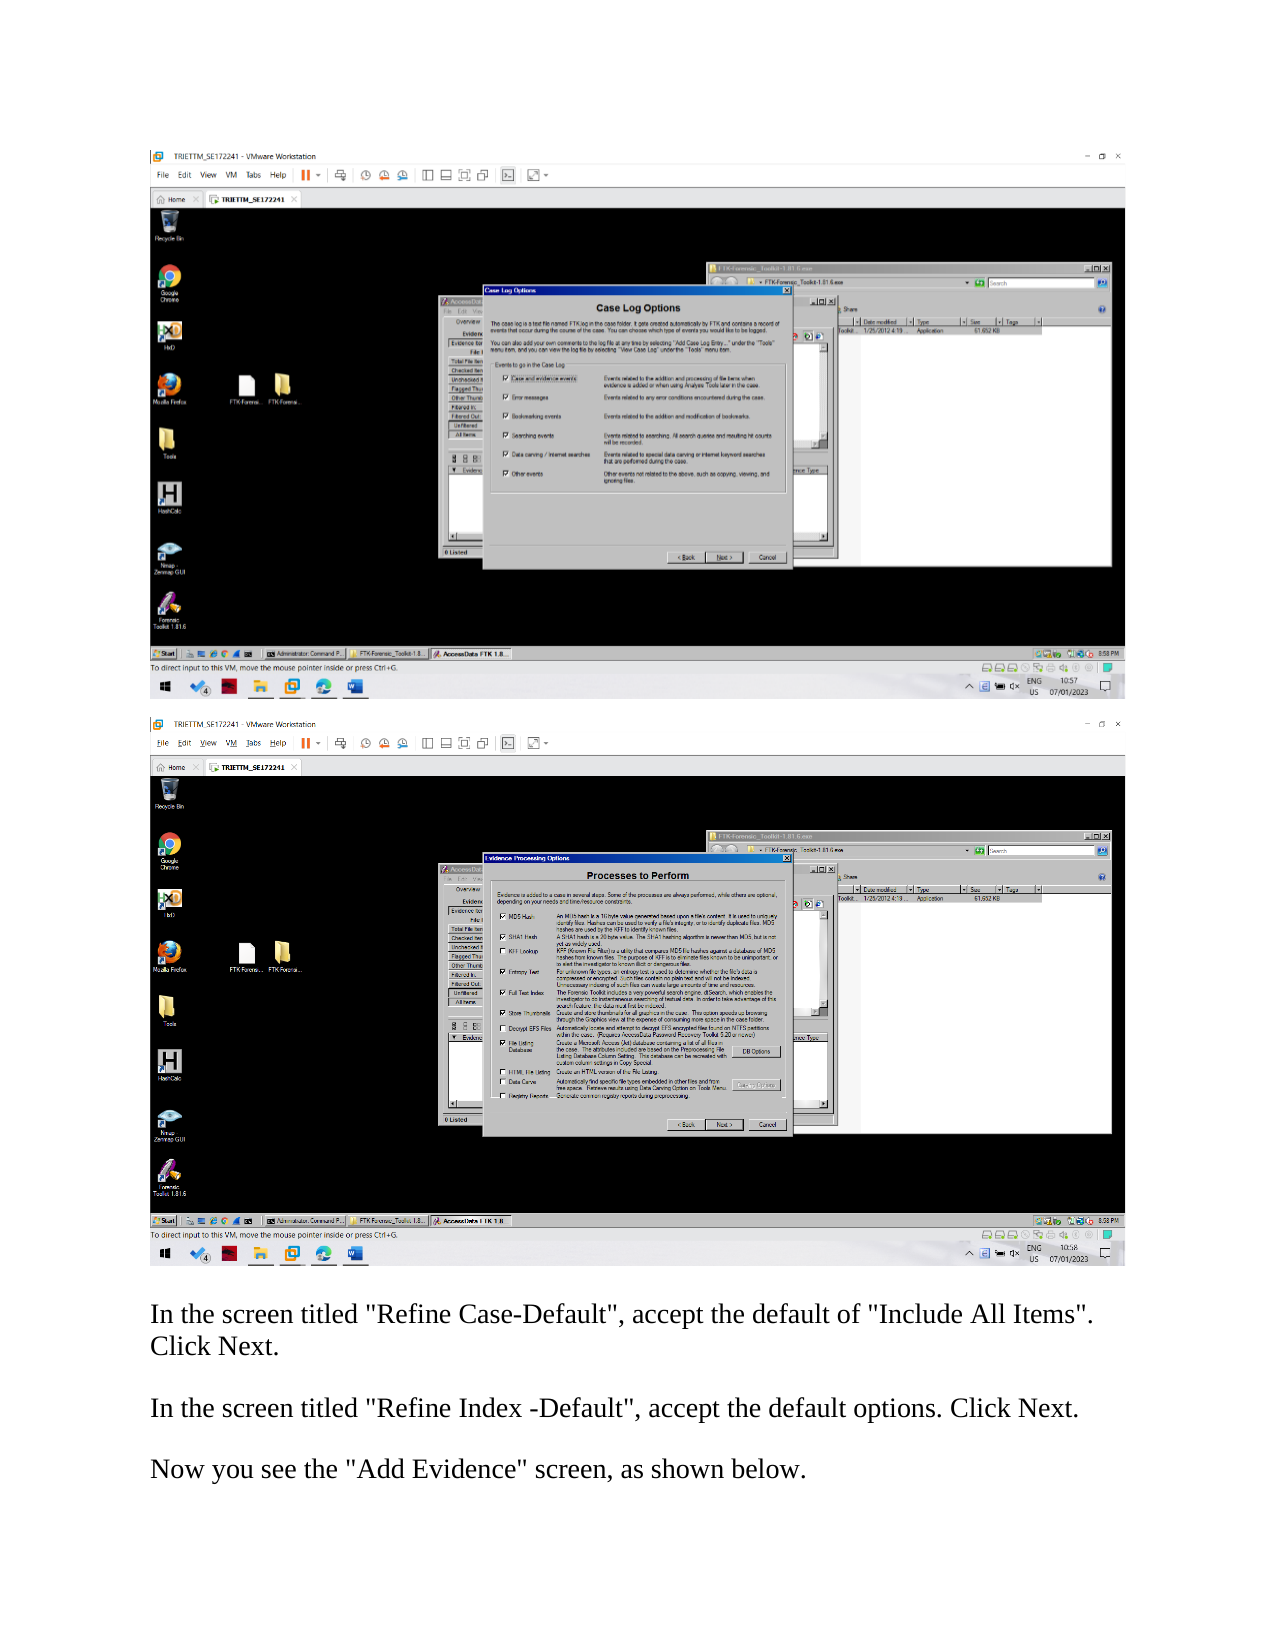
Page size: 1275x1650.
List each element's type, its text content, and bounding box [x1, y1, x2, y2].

picture [150, 150, 1125, 699]
text In the screen titled "Refine Case-Default", accept the default of "Include All Items". Click Next. [150, 1297, 1125, 1362]
text In the screen titled "Refine Index -Default", accept the default options. Click Next. [150, 1391, 1125, 1423]
picture [150, 717, 1125, 1266]
text Now you see the "Add Evidence" screen, as shown below. [150, 1453, 1125, 1485]
